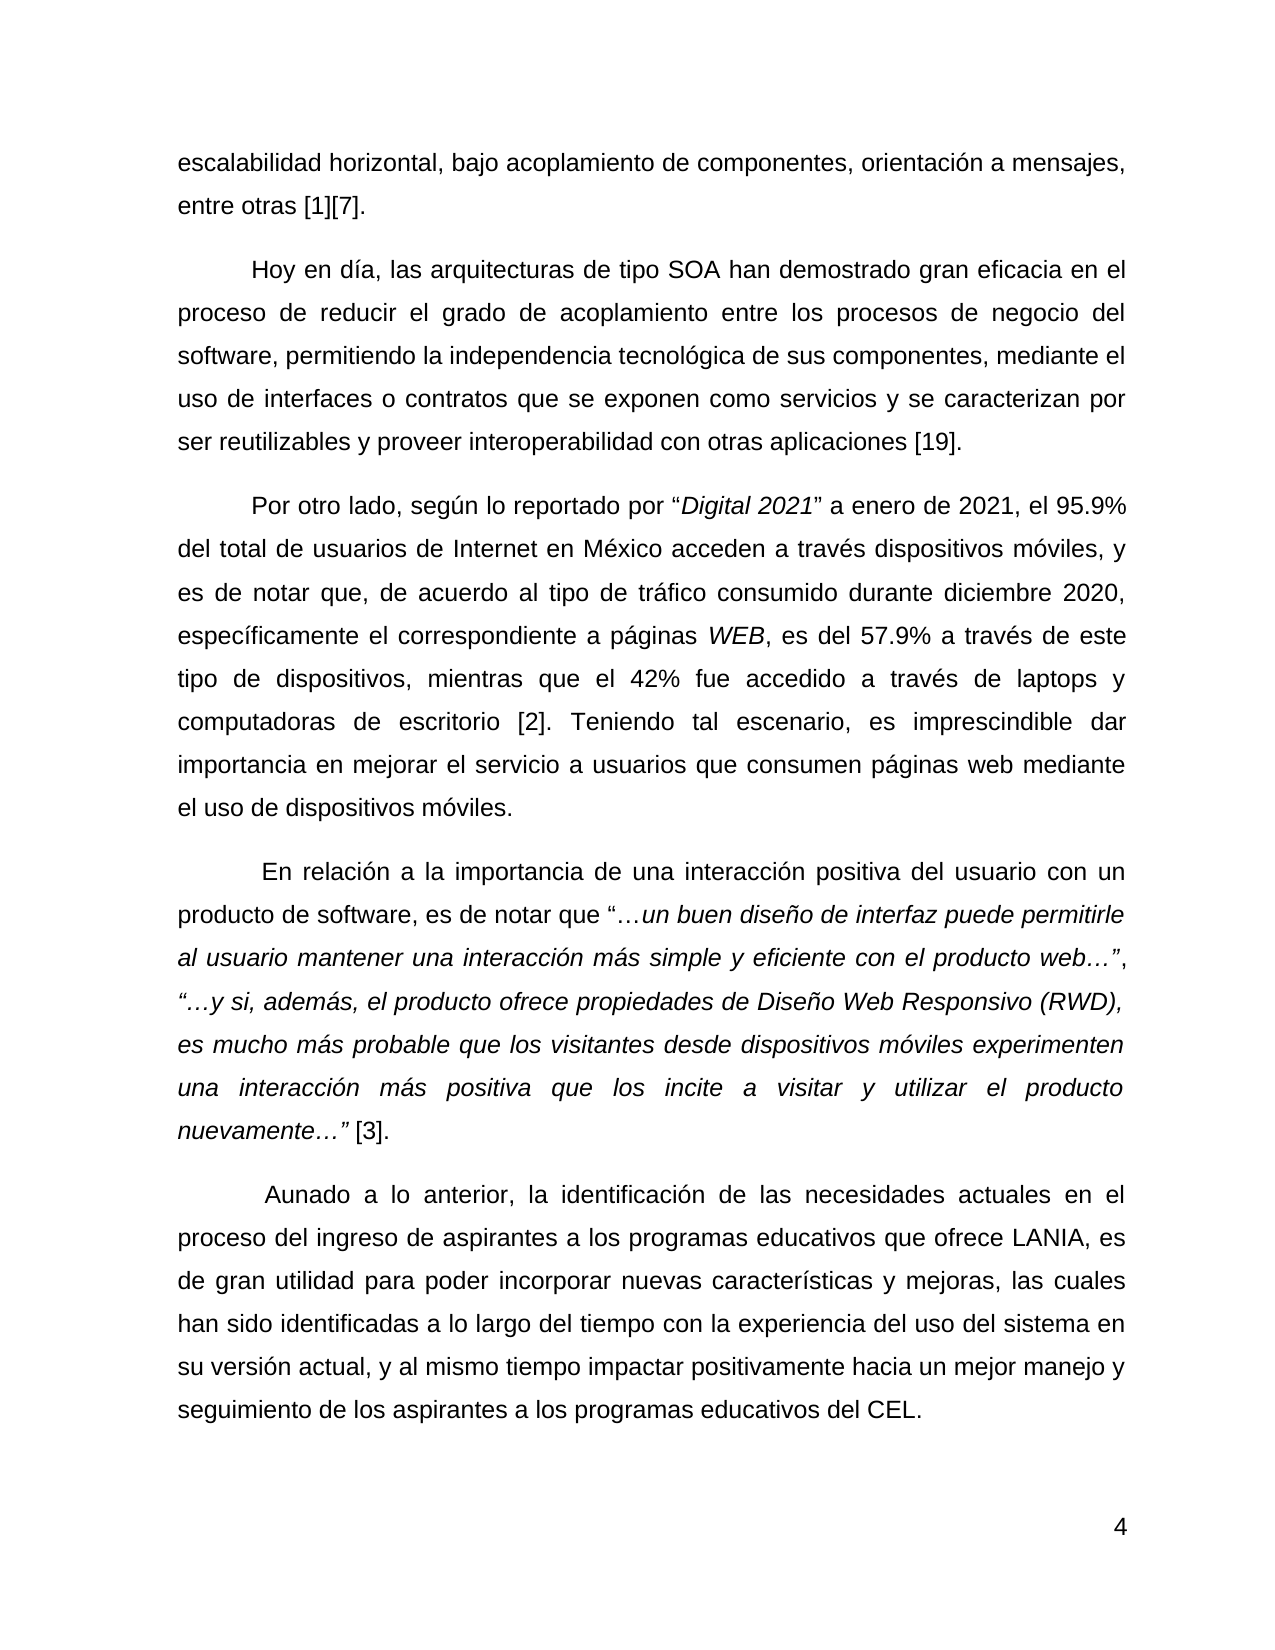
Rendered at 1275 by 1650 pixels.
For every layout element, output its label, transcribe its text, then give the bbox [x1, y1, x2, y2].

text Hoy en día, las arquitecturas de tipo SOA han demostrado gran eficacia en el proceso de reducir el grado de acoplamiento entre los procesos de negocio del software, permitiendo la independencia tecnológica de sus componentes, mediante el uso de interfaces o contratos que se exponen como servicios y se caracterizan por ser reutilizables y proveer interoperabilidad con otras aplicaciones [19]. [177, 255, 1127, 456]
text Por otro lado, según lo reportado por “Digital 2021” a enero de 2021, el 95.9% del total de usuarios de Internet en México acceden a través dispositivos móviles, y es de notar que, de acuerdo al tipo de tráfico consumido durante diciembre 2020, específicamente el correspondiente a páginas WEB, es del 57.9% a través de este tipo de dispositivos, mientras que el 42% fue accedido a través de laptops y computadoras de escritorio [2]. Teniendo tal escenario, es imprescindible dar importancia en mejorar el servicio a usuarios que consumen páginas web mediante el uso de dispositivos móviles. [177, 491, 1127, 822]
text Aunado a lo anterior, la identificación de las necesidades actuales en el proceso del ingreso de aspirantes a los programas educativos que ofrece LANIA, es de gran utilidad para poder incorporar nuevas características y mejoras, las cuales han sido identificadas a lo largo del tiempo con la experiencia del uso del sistema en su versión actual, y al mismo tiempo impactar positivamente hacia un mejor manejo y seguimiento de los aspirantes a los programas educativos del CEL. [177, 1180, 1127, 1424]
text En relación a la importancia de una interacción positiva del usuario con un producto de software, es de notar que “…un buen diseño de interfaz puede permitirle al usuario mantener una interacción más simple y eficiente con el producto web…”, “…y si, además, el producto ofrece propiedades de Diseño Web Responsivo (RWD), es mucho más probable que los visitantes desde dispositivos móviles experimenten una interacción más positiva que los incite a visitar y utilizar el producto nuevamente…” [3]. [177, 857, 1127, 1144]
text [177, 148, 1127, 219]
